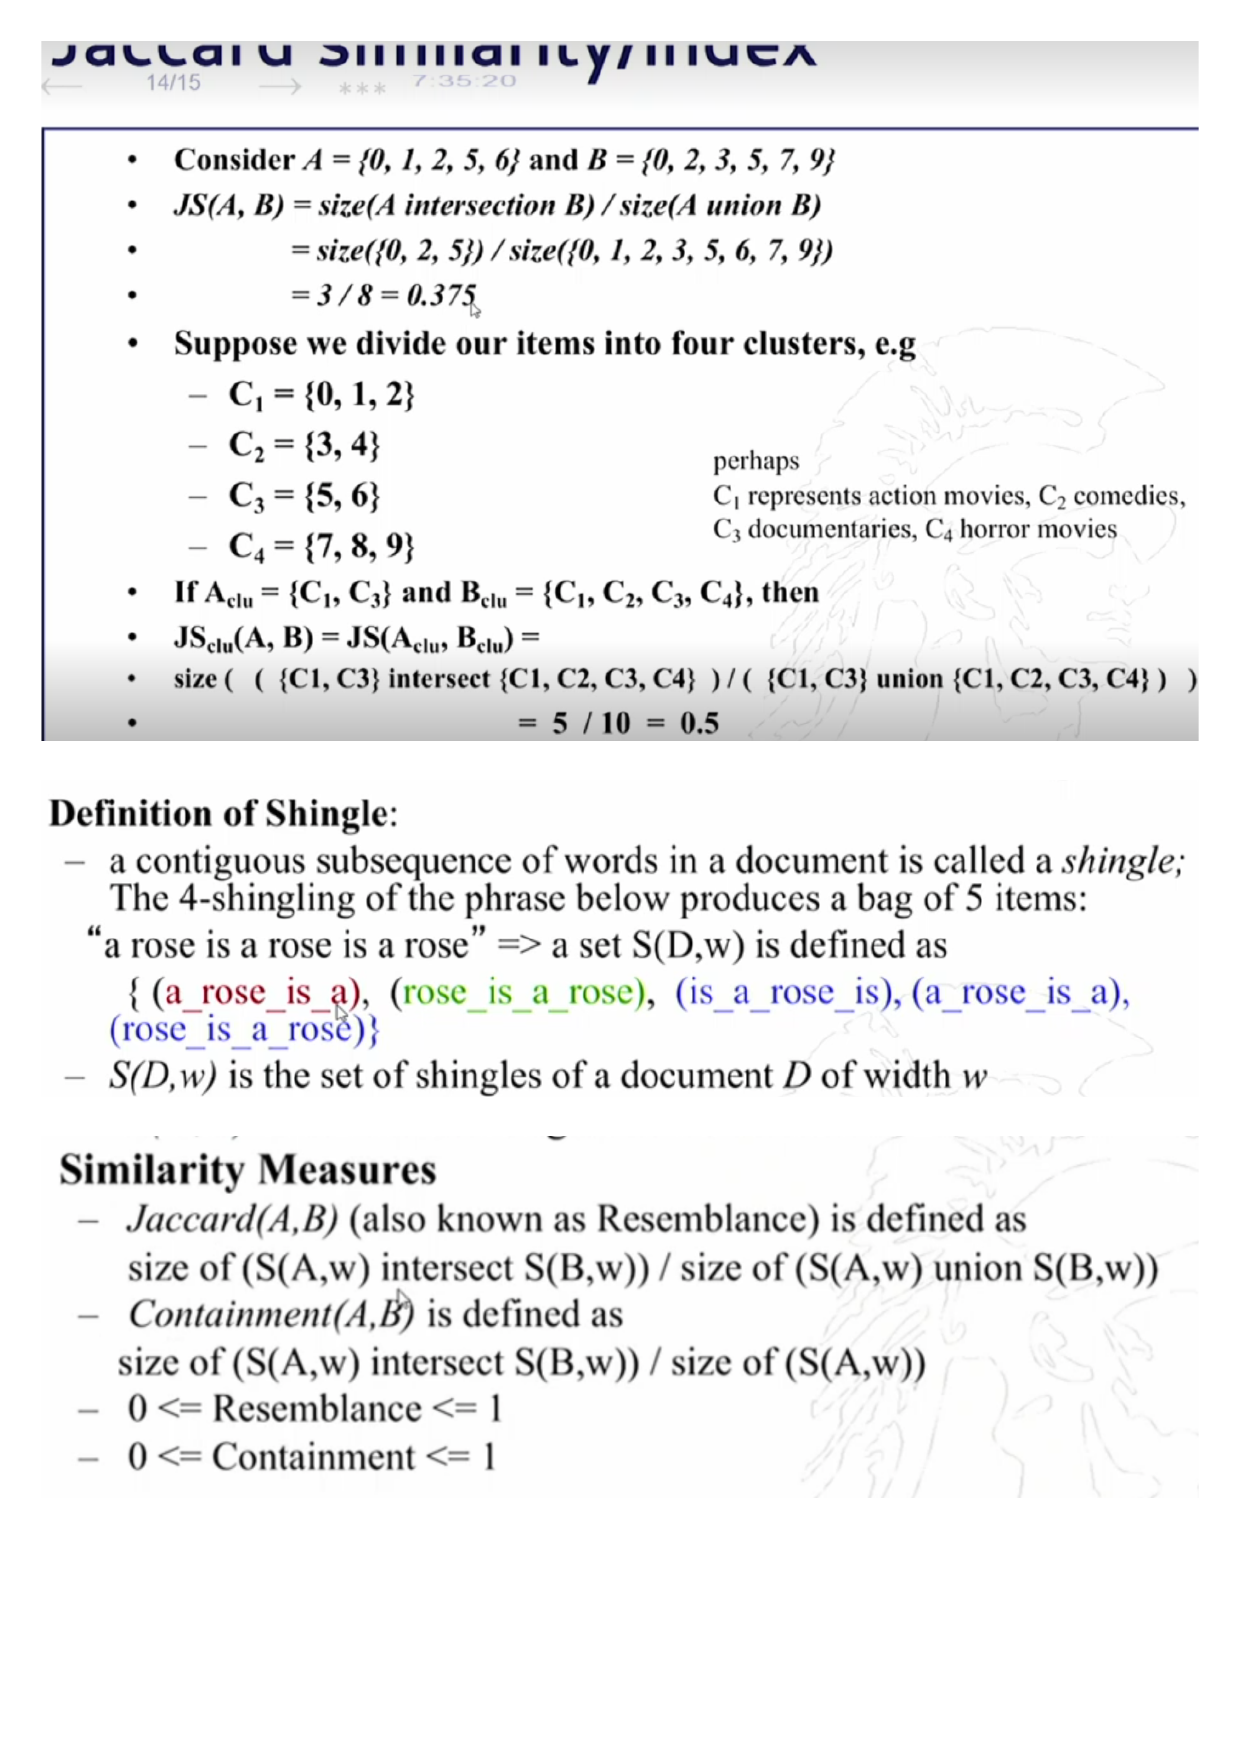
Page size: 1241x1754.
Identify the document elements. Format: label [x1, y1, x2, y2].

picture [41, 780, 1199, 1097]
picture [41, 41, 1199, 741]
picture [41, 1136, 1199, 1498]
